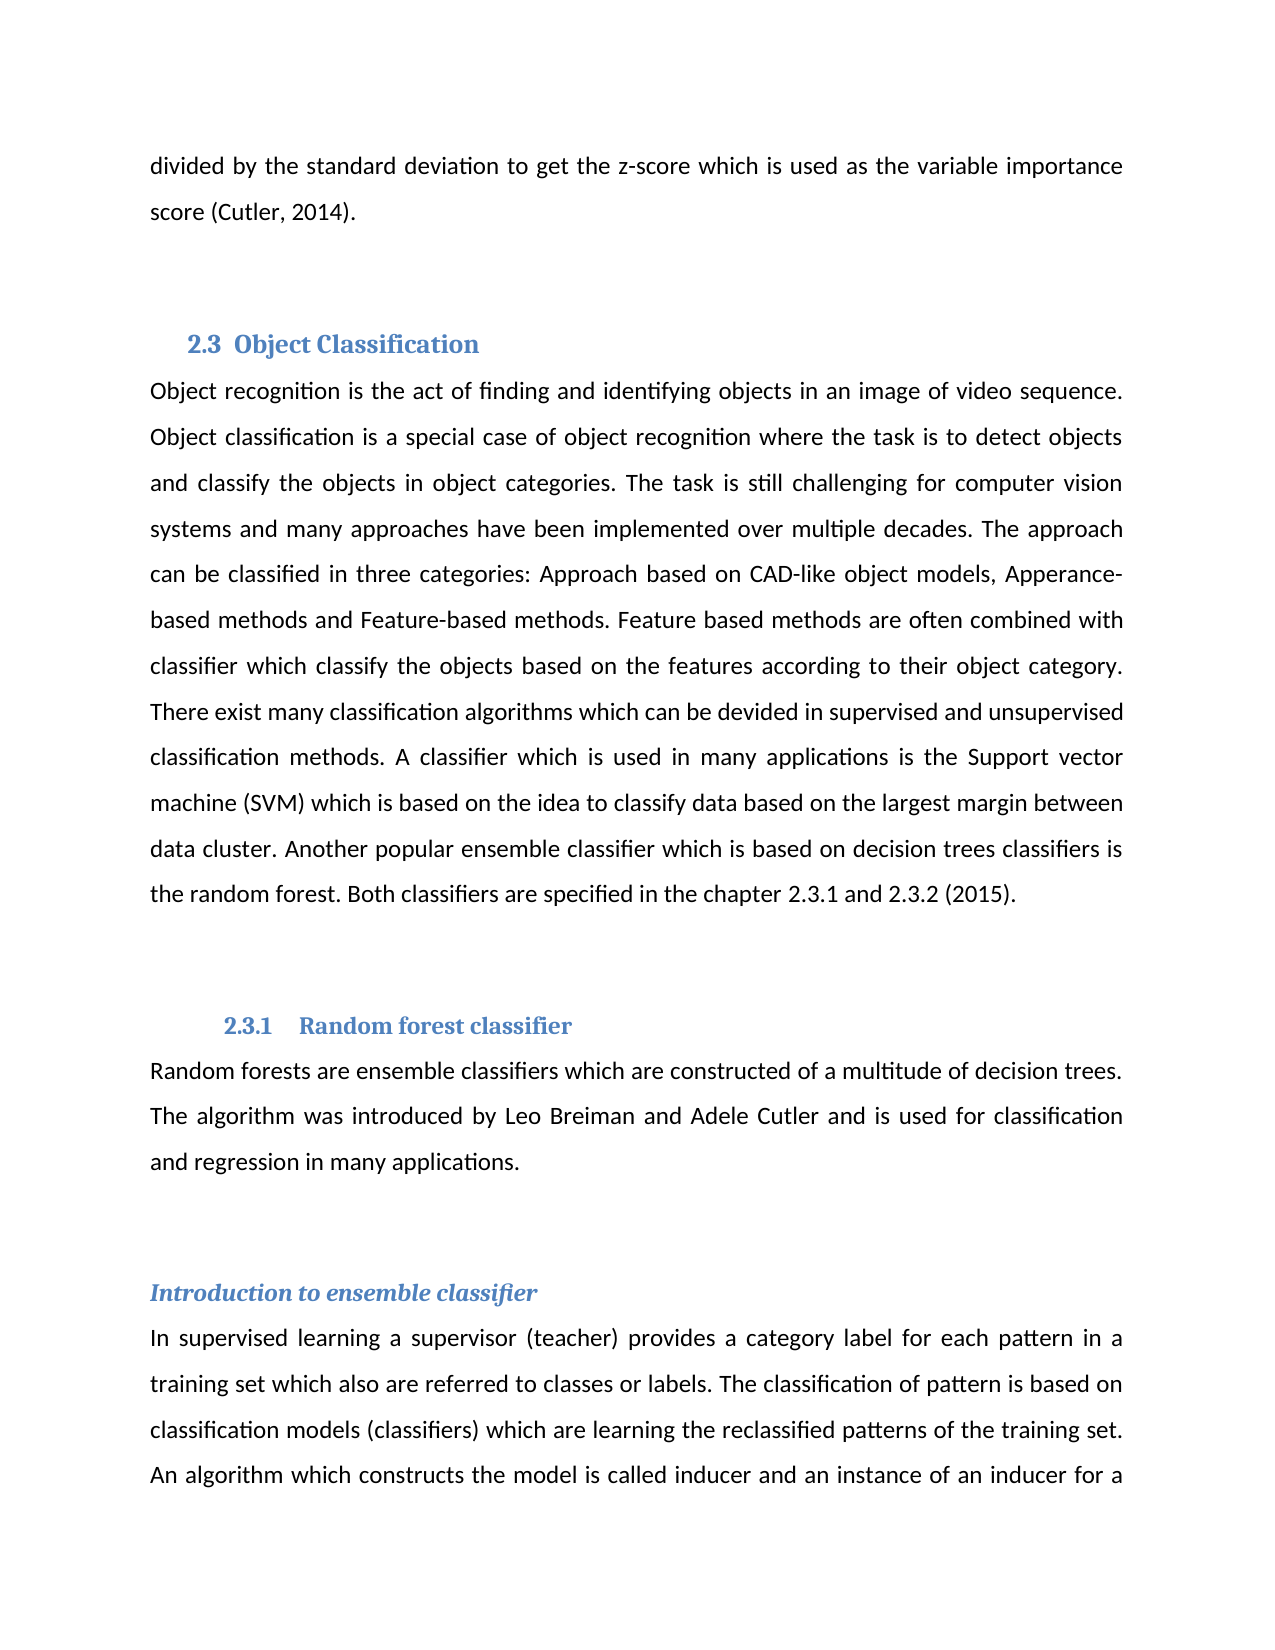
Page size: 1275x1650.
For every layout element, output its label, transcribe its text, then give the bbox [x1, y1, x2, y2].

subtitle Object Classification [187, 329, 1125, 360]
text Random forests are ensemble classifiers which are constructed of a multitude of decision trees. The algorithm was introduced by Leo Breiman and Adele Cutler and is used for classification and regression in many applications. [150, 1055, 1125, 1177]
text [150, 1322, 1125, 1490]
subtitle Random forest classifier [224, 1012, 1125, 1040]
subtitle Introduction to ensemble classifier [150, 1279, 1125, 1308]
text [150, 150, 1125, 226]
text Object recognition is the act of finding and identifying objects in an image of video sequence. Object classification is a special case of object recognition where the task is to detect objects and classify the objects in object categories. The task is still challenging for computer vision systems and many approaches have been implemented over multiple decades. The approach can be classified in three categories: Approach based on CAD-like object models, Apperance-based methods and Feature-based methods. Feature based methods are often combined with classifier which classify the objects based on the features according to their object category. There exist many classification algorithms which can be devided in supervised and unsupervised classification methods. A classifier which is used in many applications is the Support vector machine (SVM) which is based on the idea to classify data based on the largest margin between data cluster. Another popular ensemble classifier which is based on decision trees classifiers is the random forest. Both classifiers are specified in the chapter 2.3.1 and 2.3.2 . [150, 376, 1125, 909]
